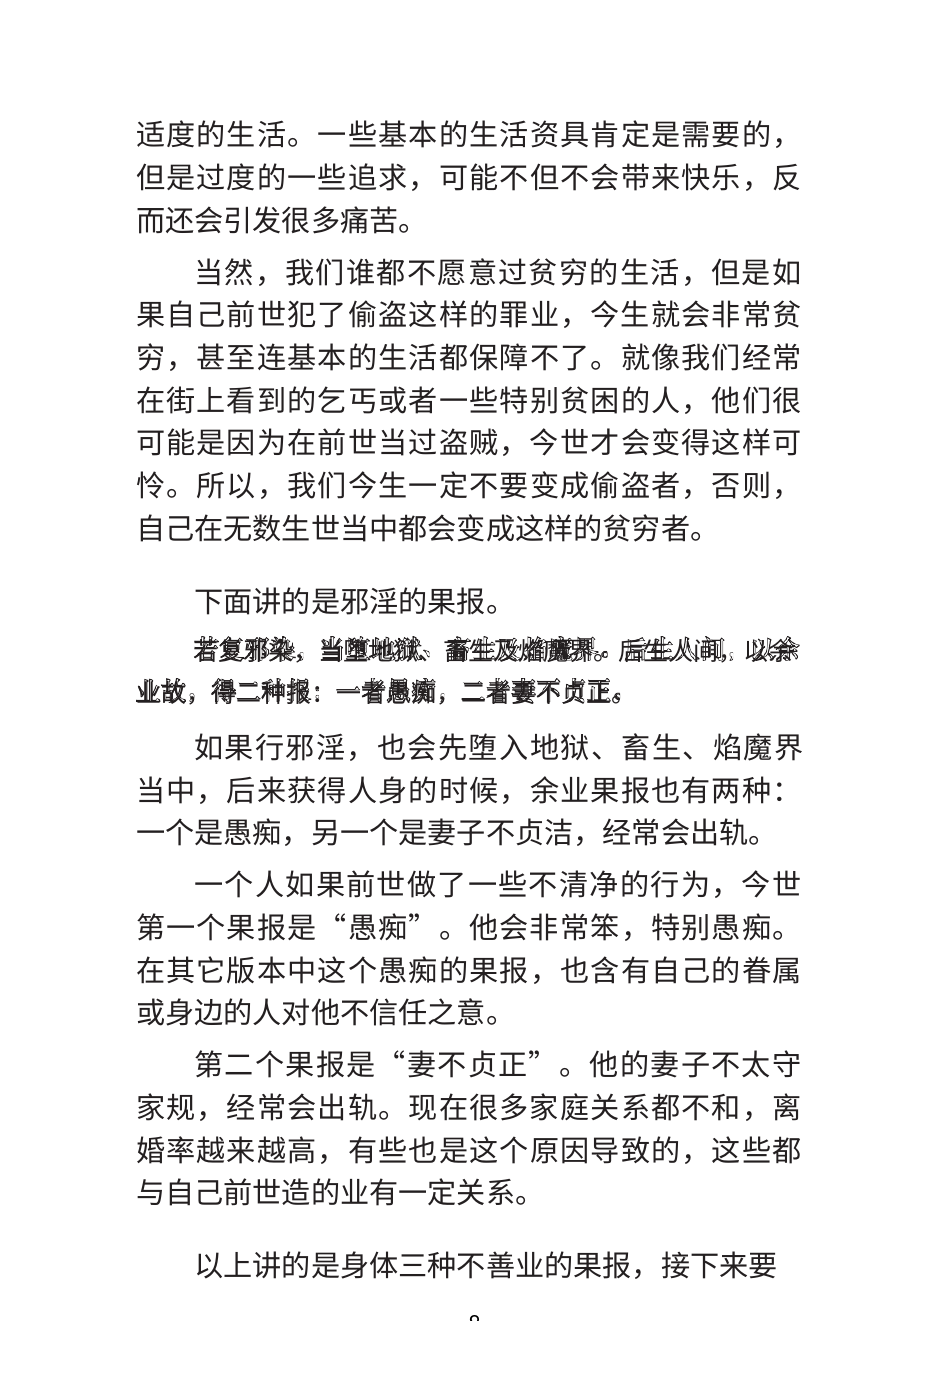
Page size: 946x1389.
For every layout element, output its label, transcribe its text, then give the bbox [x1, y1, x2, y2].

text 适度的生活。一些基本的生活资具肯定是需要的， 但是过度的一些追求，可能不但不会带来快乐，反而还会引发很多痛苦。 [136, 112, 803, 240]
text 以上讲的是身体三种不善业的果报，接下来要 [194, 1242, 835, 1285]
text 如果行邪淫，也会先堕入地狱、畜生、焰魔界当中，后来获得人身的时候，余业果报也有两种： 一个是愚痴，另一个是妻子不贞洁，经常会出轨。 [136, 724, 803, 852]
text 当然，我们谁都不愿意过贫穷的生活，但是如果自己前世犯了偷盗这样的罪业，今生就会非常贫穷，甚至连基本的生活都保障不了。就像我们经常在街上看到的乞丐或者一些特别贫困的人，他们很可能是因为在前世当过盗贼，今世才会变得这样可怜。所以，我们今生一定不要变成偷盗者，否则， 自己在无数生世当中都会变成这样的贫穷者。 [136, 249, 803, 548]
text 一个人如果前世做了一些不清净的行为，今世第一个果报是“愚痴”。他会非常笨，特别愚痴。在其它版本中这个愚痴的果报，也含有自己的眷属或身边的人对他不信任之意。 [136, 862, 803, 1032]
text 下面讲的是邪淫的果报。 [194, 578, 835, 621]
text 第二个果报是“妻不贞正”。他的妻子不太守家规，经常会出轨。现在很多家庭关系都不和，离婚率越来越高，有些也是这个原因导致的，这些都与自己前世造的业有一定关系。 [136, 1042, 803, 1212]
text 若复邪染，当堕地狱、畜生及焰魔界。后生人间，以余业故，得二种报：一者愚痴，二者妻不贞正。 [136, 631, 802, 710]
